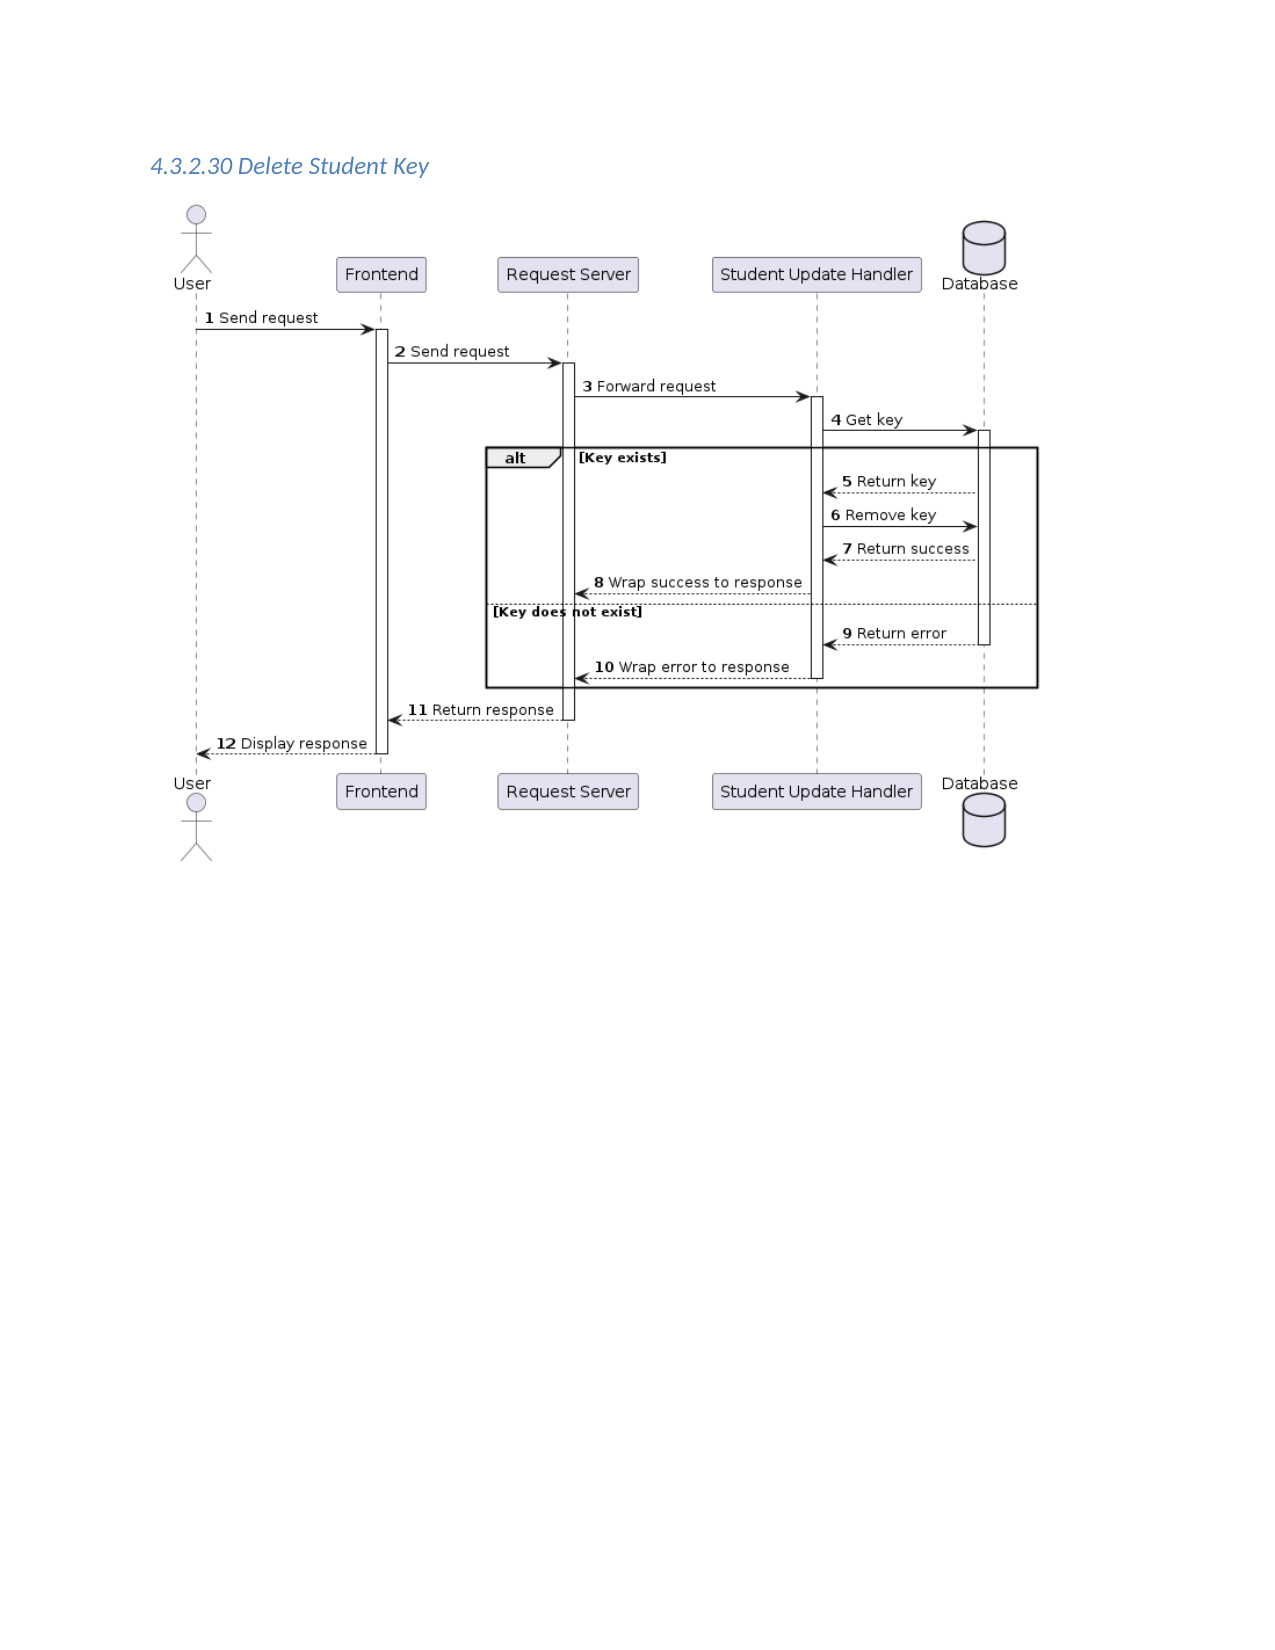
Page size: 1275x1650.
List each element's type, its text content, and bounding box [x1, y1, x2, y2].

subtitle 4.3.2.30 Delete Student Key [150, 150, 1125, 181]
picture [168, 199, 1044, 867]
